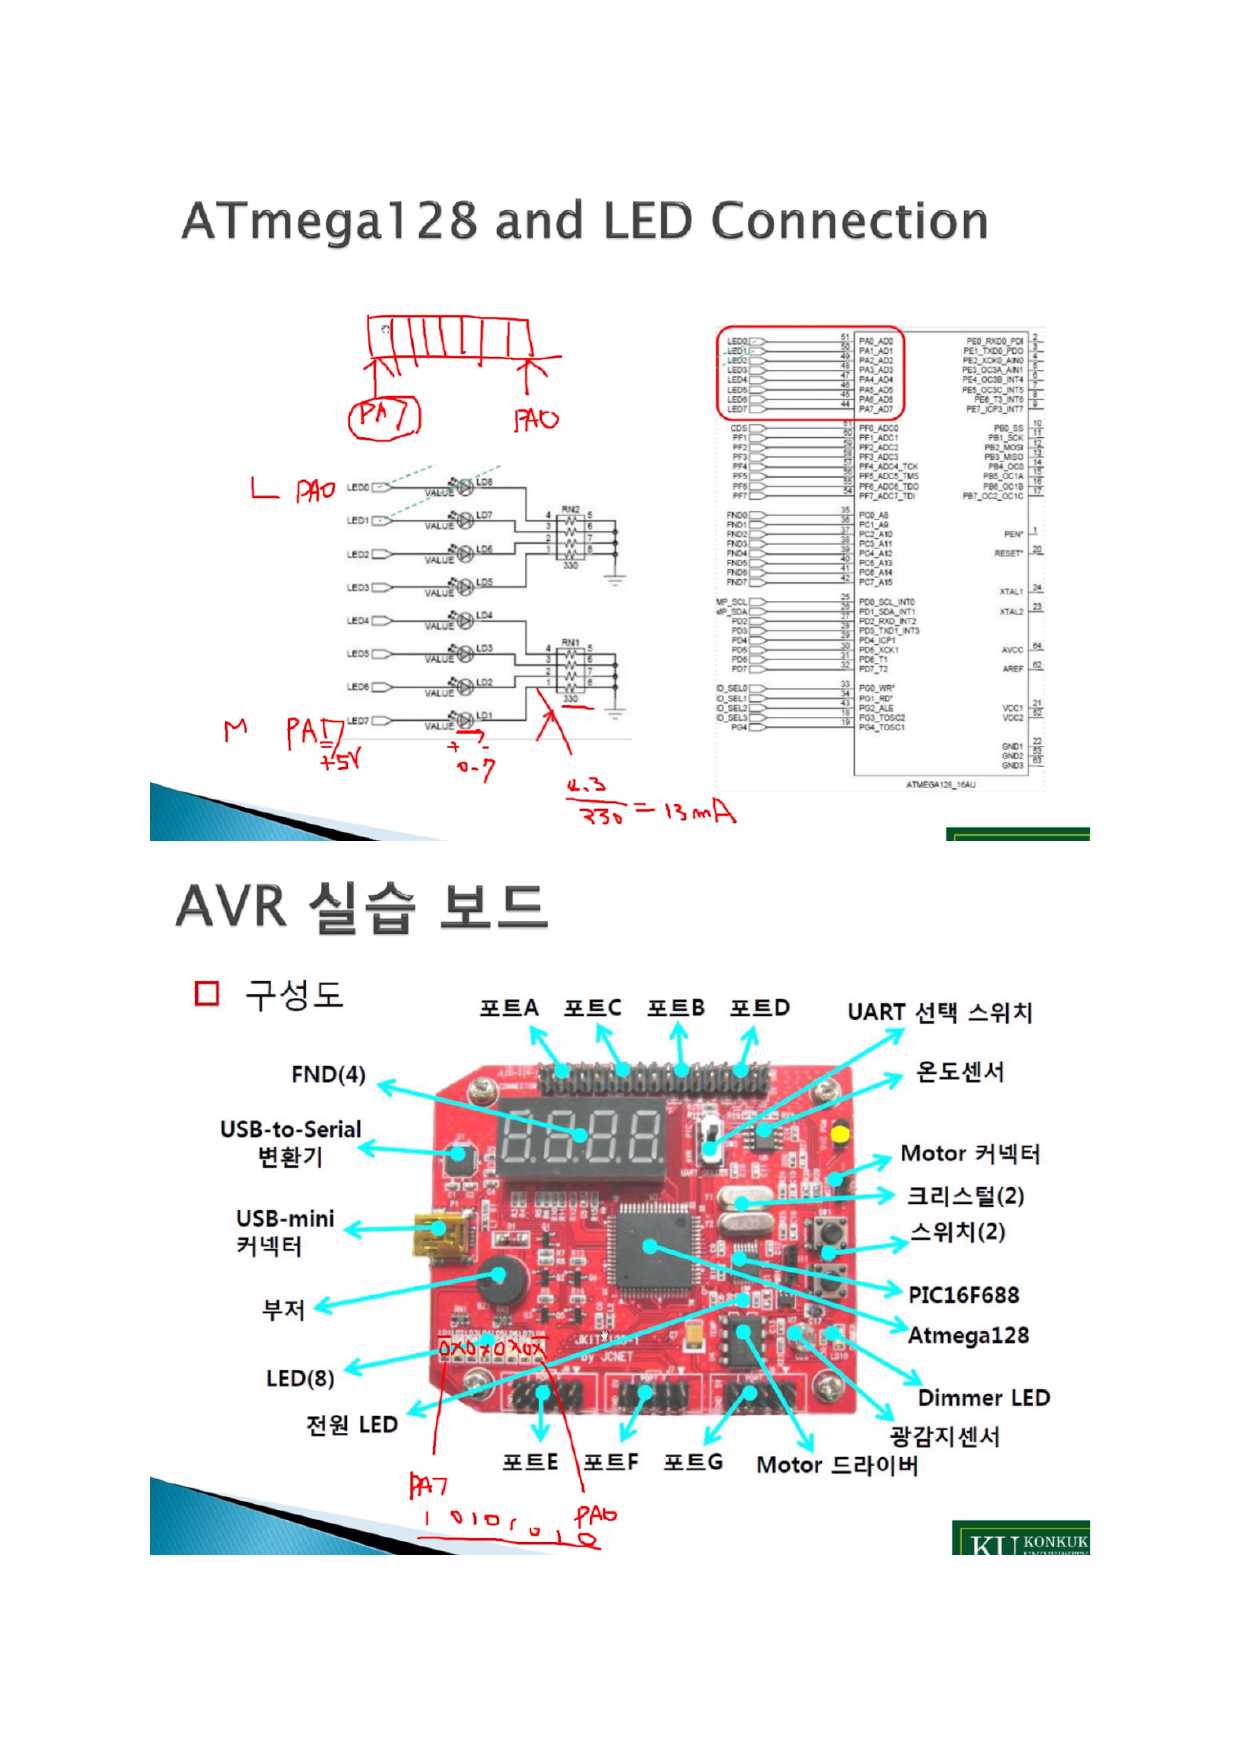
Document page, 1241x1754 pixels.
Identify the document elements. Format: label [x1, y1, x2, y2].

picture [150, 859, 1091, 1555]
picture [150, 177, 1091, 841]
